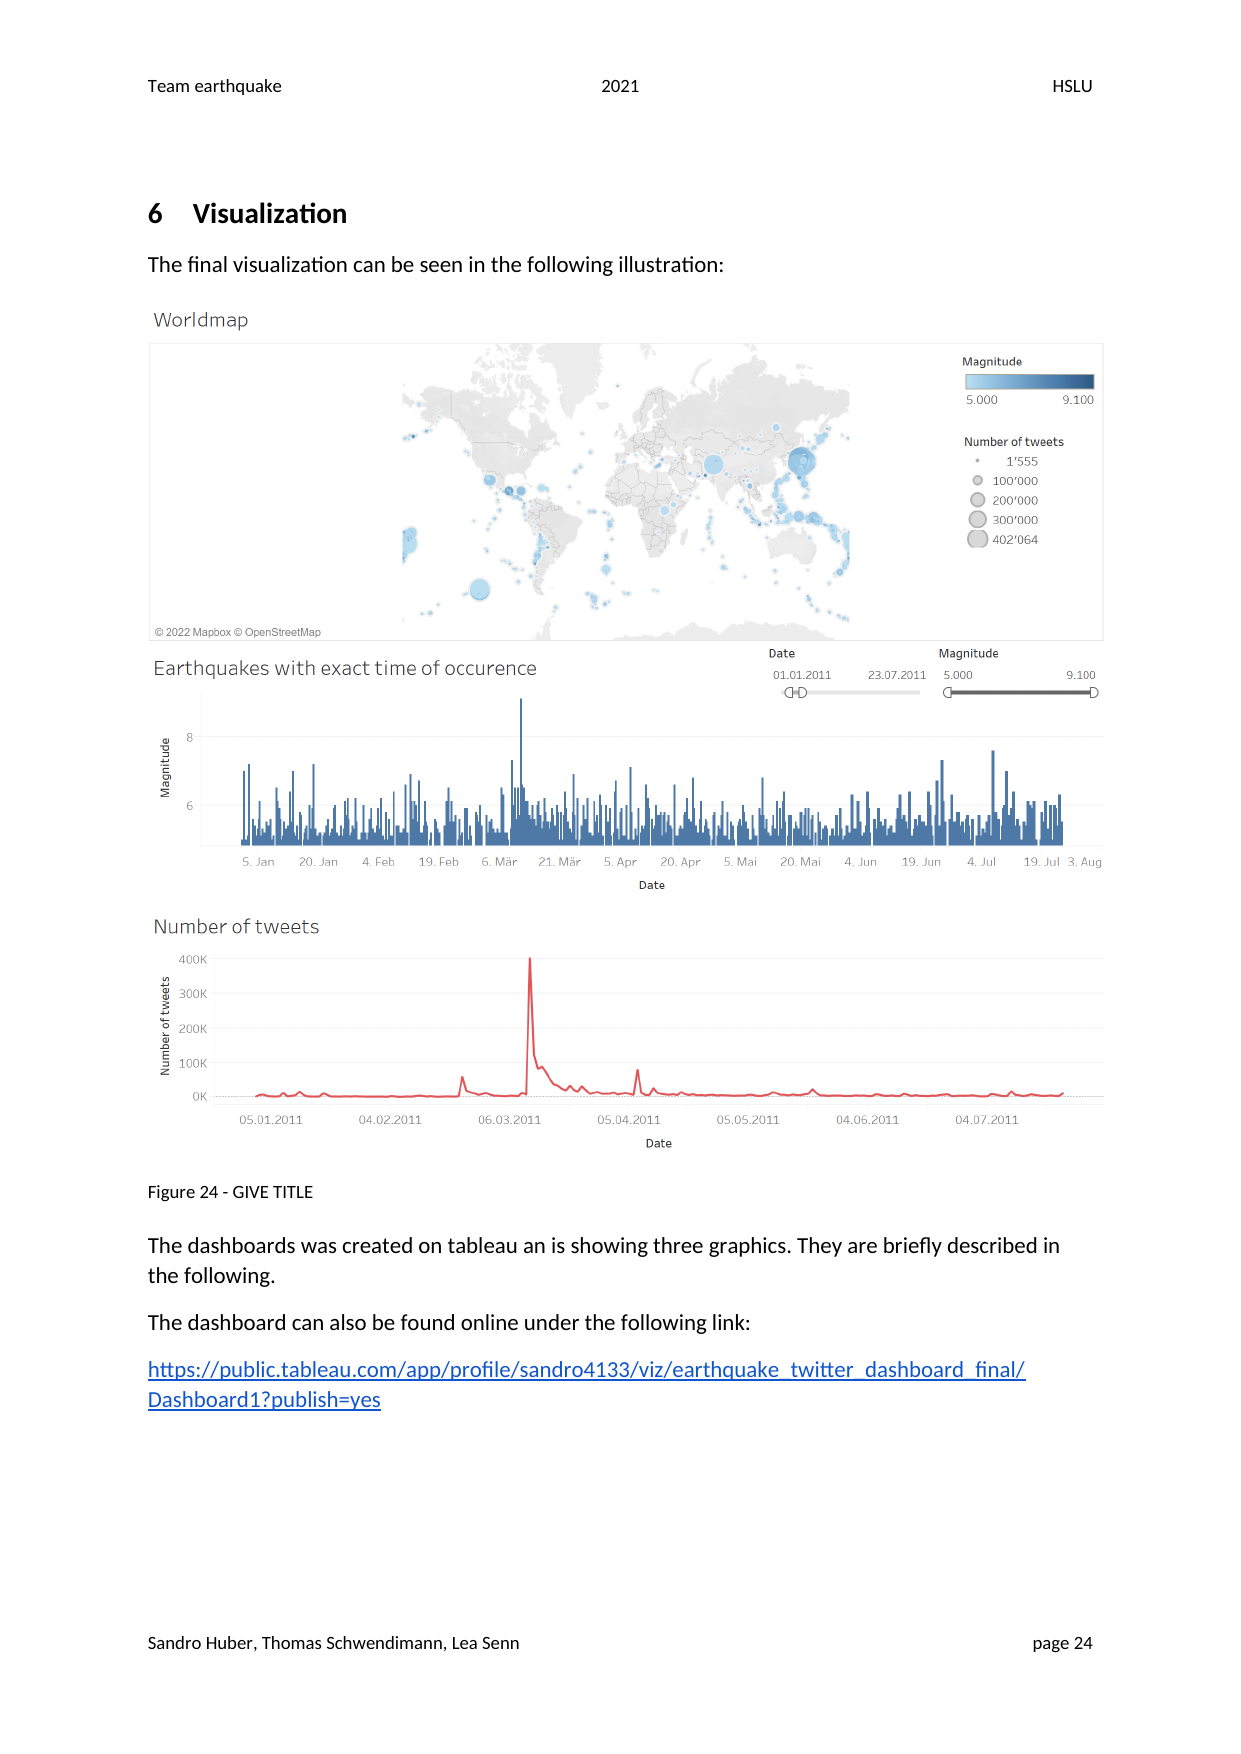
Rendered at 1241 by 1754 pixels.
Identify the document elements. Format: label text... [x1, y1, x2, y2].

subtitle Visualization [148, 195, 1093, 231]
picture [147, 296, 1109, 1161]
text Figure 24 - GIVE TITLE [148, 1180, 1093, 1203]
text The final visualization can be seen in the following illustration: [148, 250, 1093, 278]
text https://public.tableau.com/app/profile/sandro4133/viz/earthquake_twitter_dashboard_final/Dashboard1?publish=yes [148, 1355, 1093, 1413]
text The dashboards was created on tableau an is showing three graphics. They are briefly described in the following. [148, 1231, 1093, 1289]
text The dashboard can also be found online under the following link: [148, 1308, 1093, 1336]
